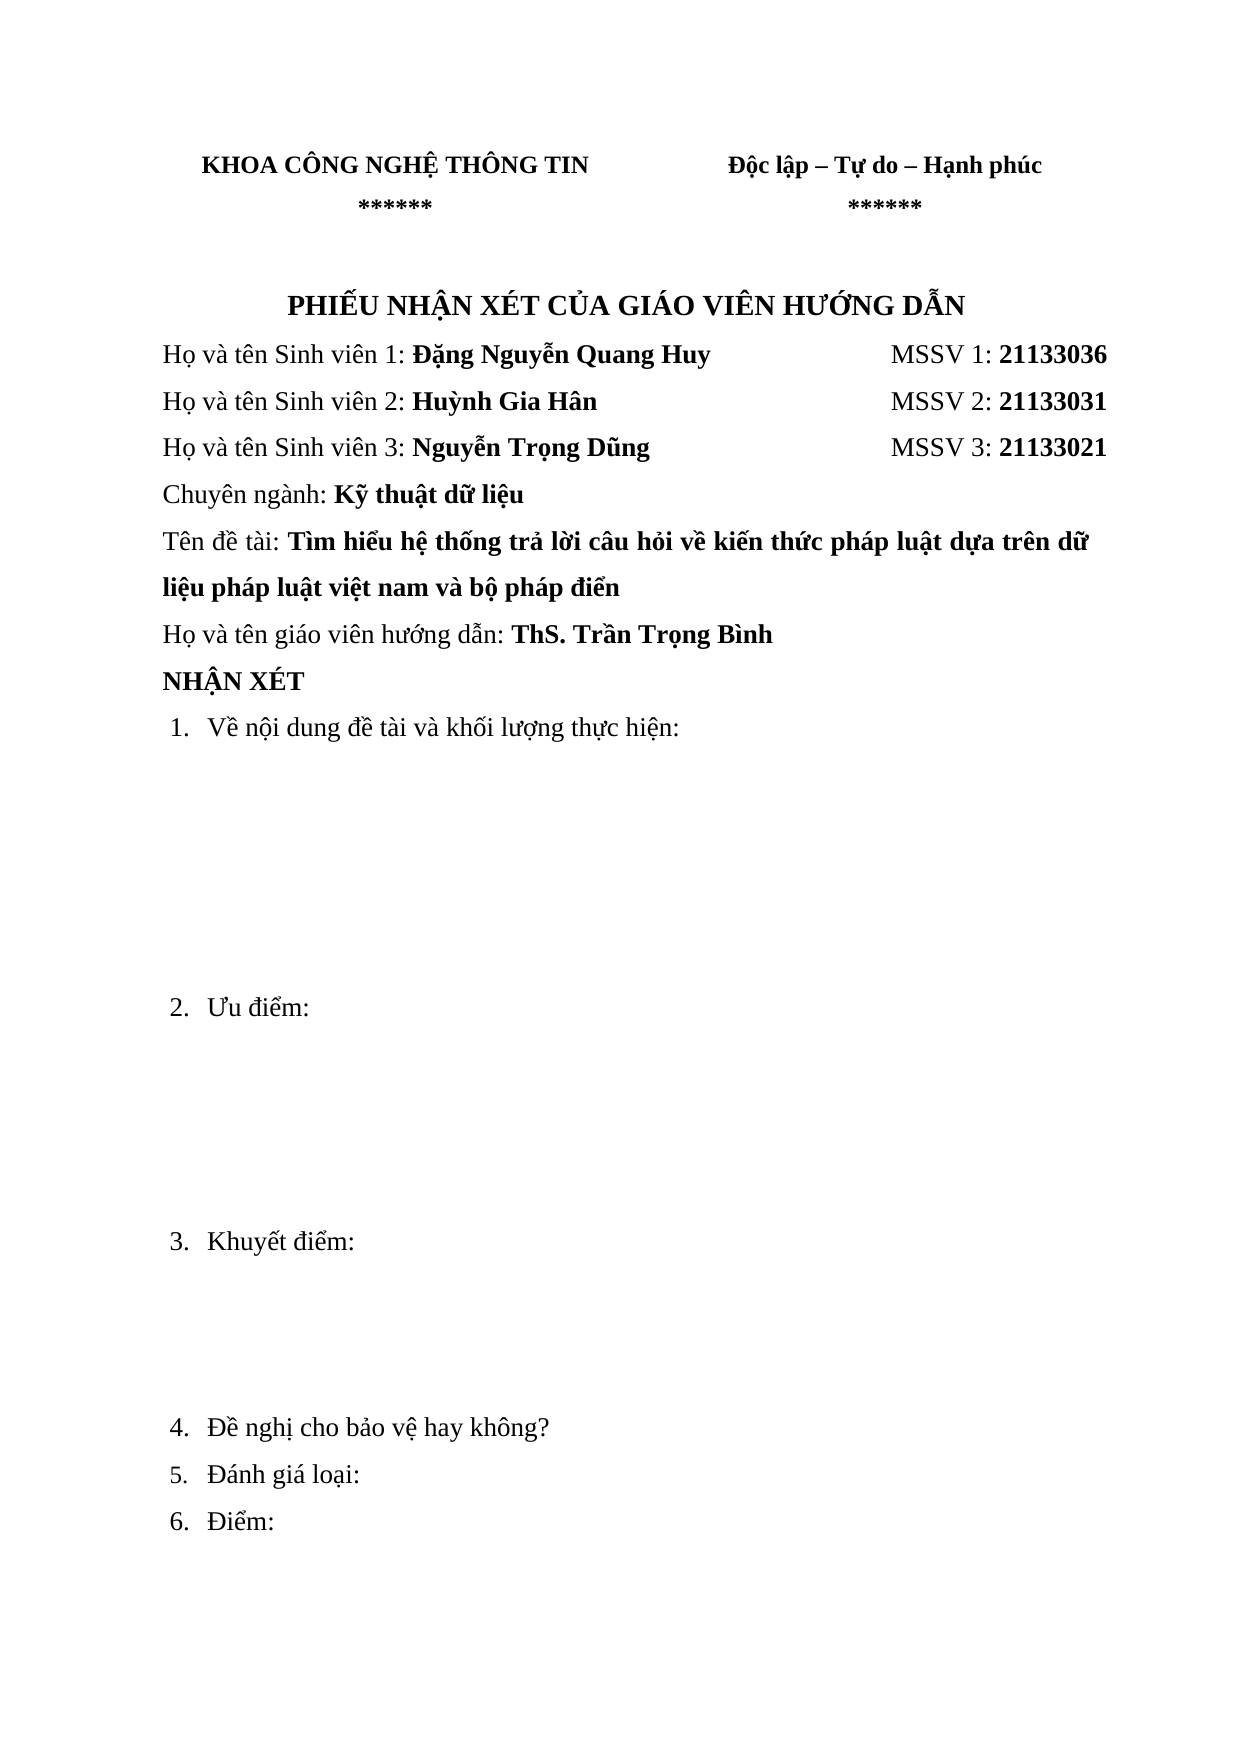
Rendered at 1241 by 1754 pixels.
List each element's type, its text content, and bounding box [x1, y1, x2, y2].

text Họ và tên Sinh viên 1: Đặng Nguyễn Quang Huy MSSV 1: 21133036 [162, 338, 1090, 369]
text Họ và tên giáo viên hướng dẫn: ThS. Trần Trọng Bình [162, 618, 1090, 649]
text Tên đề tài: Tìm hiểu hệ thống trả lời câu hỏi về kiến thức pháp luật dựa trên dữ liệu pháp luật việt nam và bộ pháp điển [162, 525, 1090, 602]
list Đánh giá loại: [169, 1458, 1090, 1489]
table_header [150, 150, 640, 237]
text Họ và tên Sinh viên 3: Nguyễn Trọng Dũng MSSV 3: 21133021 [162, 431, 1090, 462]
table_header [640, 150, 1129, 237]
text PHIẾU NHẬN XÉT CỦA GIÁO VIÊN HƯỚNG DẪN [162, 288, 1090, 321]
text Họ và tên Sinh viên 2: Huỳnh Gia Hân MSSV 2: 21133031 [162, 385, 1090, 416]
text NHẬN XÉT [162, 665, 1090, 696]
list Về nội dung đề tài và khối lượng thực hiện: [169, 711, 1090, 742]
list Khuyết điểm: [169, 1225, 1090, 1256]
list Ưu điểm: [169, 991, 1090, 1022]
list Điểm: [169, 1505, 1090, 1536]
text Chuyên ngành: Kỹ thuật dữ liệu [162, 478, 1090, 509]
list Đề nghị cho bảo vệ hay không? [169, 1411, 1090, 1442]
